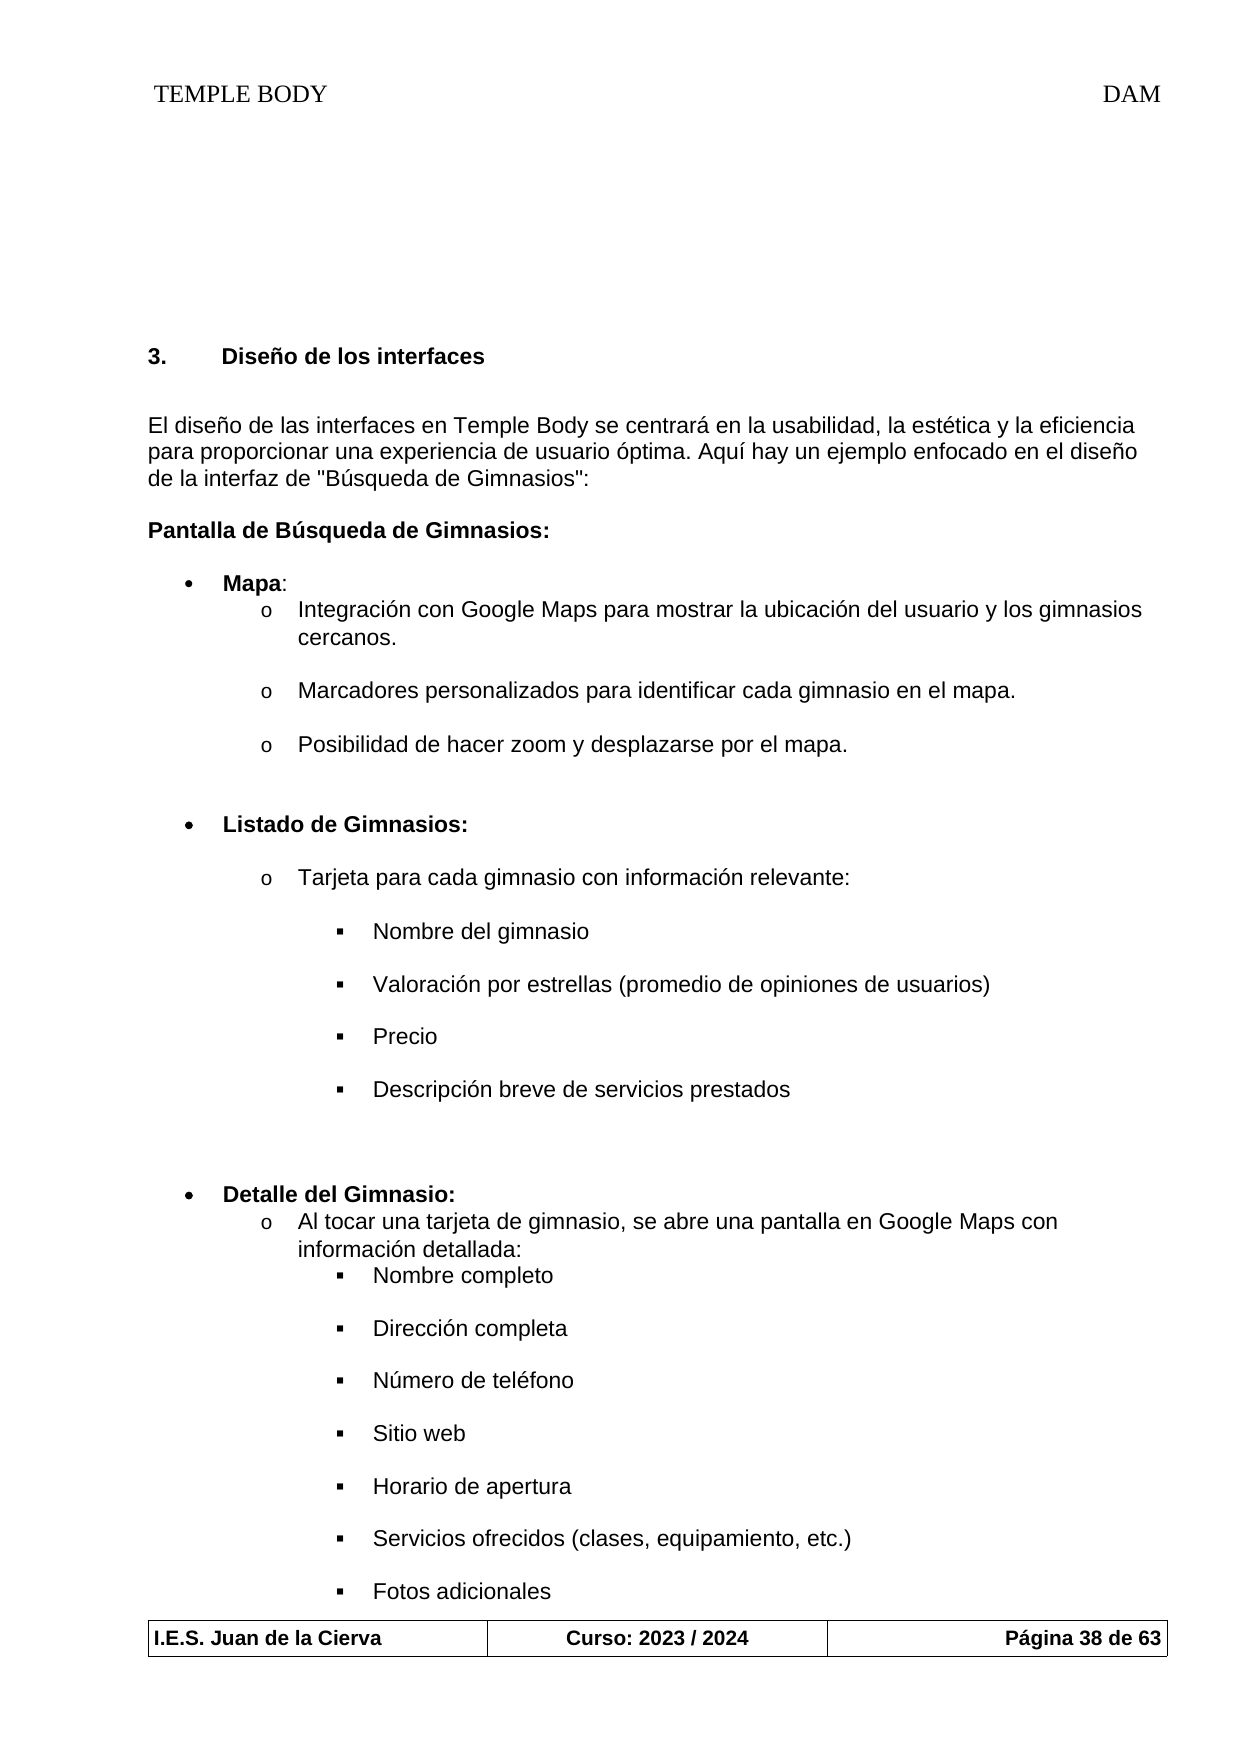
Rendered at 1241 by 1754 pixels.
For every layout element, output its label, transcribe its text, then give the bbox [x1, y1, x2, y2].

list Integración con Google Maps para mostrar la ubicación del usuario y los gimnasios cercanos. [260, 596, 1167, 650]
list Tarjeta para cada gimnasio con información relevante: [260, 864, 1167, 892]
list Posibilidad de hacer zoom y desplazarse por el mapa. [260, 731, 1167, 758]
list Diseño de los interfaces [148, 343, 1167, 369]
list Descripción breve de servicios prestados [335, 1076, 1167, 1102]
list Detalle del Gimnasio: [185, 1181, 1167, 1208]
list Valoración por estrellas (promedio de opiniones de usuarios) [335, 971, 1167, 997]
list Servicios ofrecidos (clases, equipamiento, etc.) [335, 1525, 1167, 1552]
list Número de teléfono [335, 1367, 1167, 1394]
list Nombre del gimnasio [335, 918, 1167, 944]
list Horario de apertura [335, 1473, 1167, 1499]
list Listado de Gimnasios: [185, 811, 1167, 837]
list Mapa: [185, 570, 1167, 596]
list Sitio web [335, 1420, 1167, 1446]
list Nombre completo [335, 1262, 1167, 1288]
list Dirección completa [335, 1314, 1167, 1341]
text El diseño de las interfaces en Temple Body se centrará en la usabilidad, la estética y la eficiencia para proporcionar una experiencia de usuario óptima. Aquí hay un ejemplo enfocado en el diseño de la interfaz de "Búsqueda de Gimnasios": [148, 412, 1167, 491]
list Precio [335, 1023, 1167, 1050]
list Fotos adicionales [335, 1578, 1167, 1604]
list Marcadores personalizados para identificar cada gimnasio en el mapa. [260, 677, 1167, 704]
list Al tocar una tarjeta de gimnasio, se abre una pantalla en Google Maps con información detallada: [260, 1208, 1167, 1262]
text Pantalla de Búsqueda de Gimnasios: [148, 517, 1167, 543]
